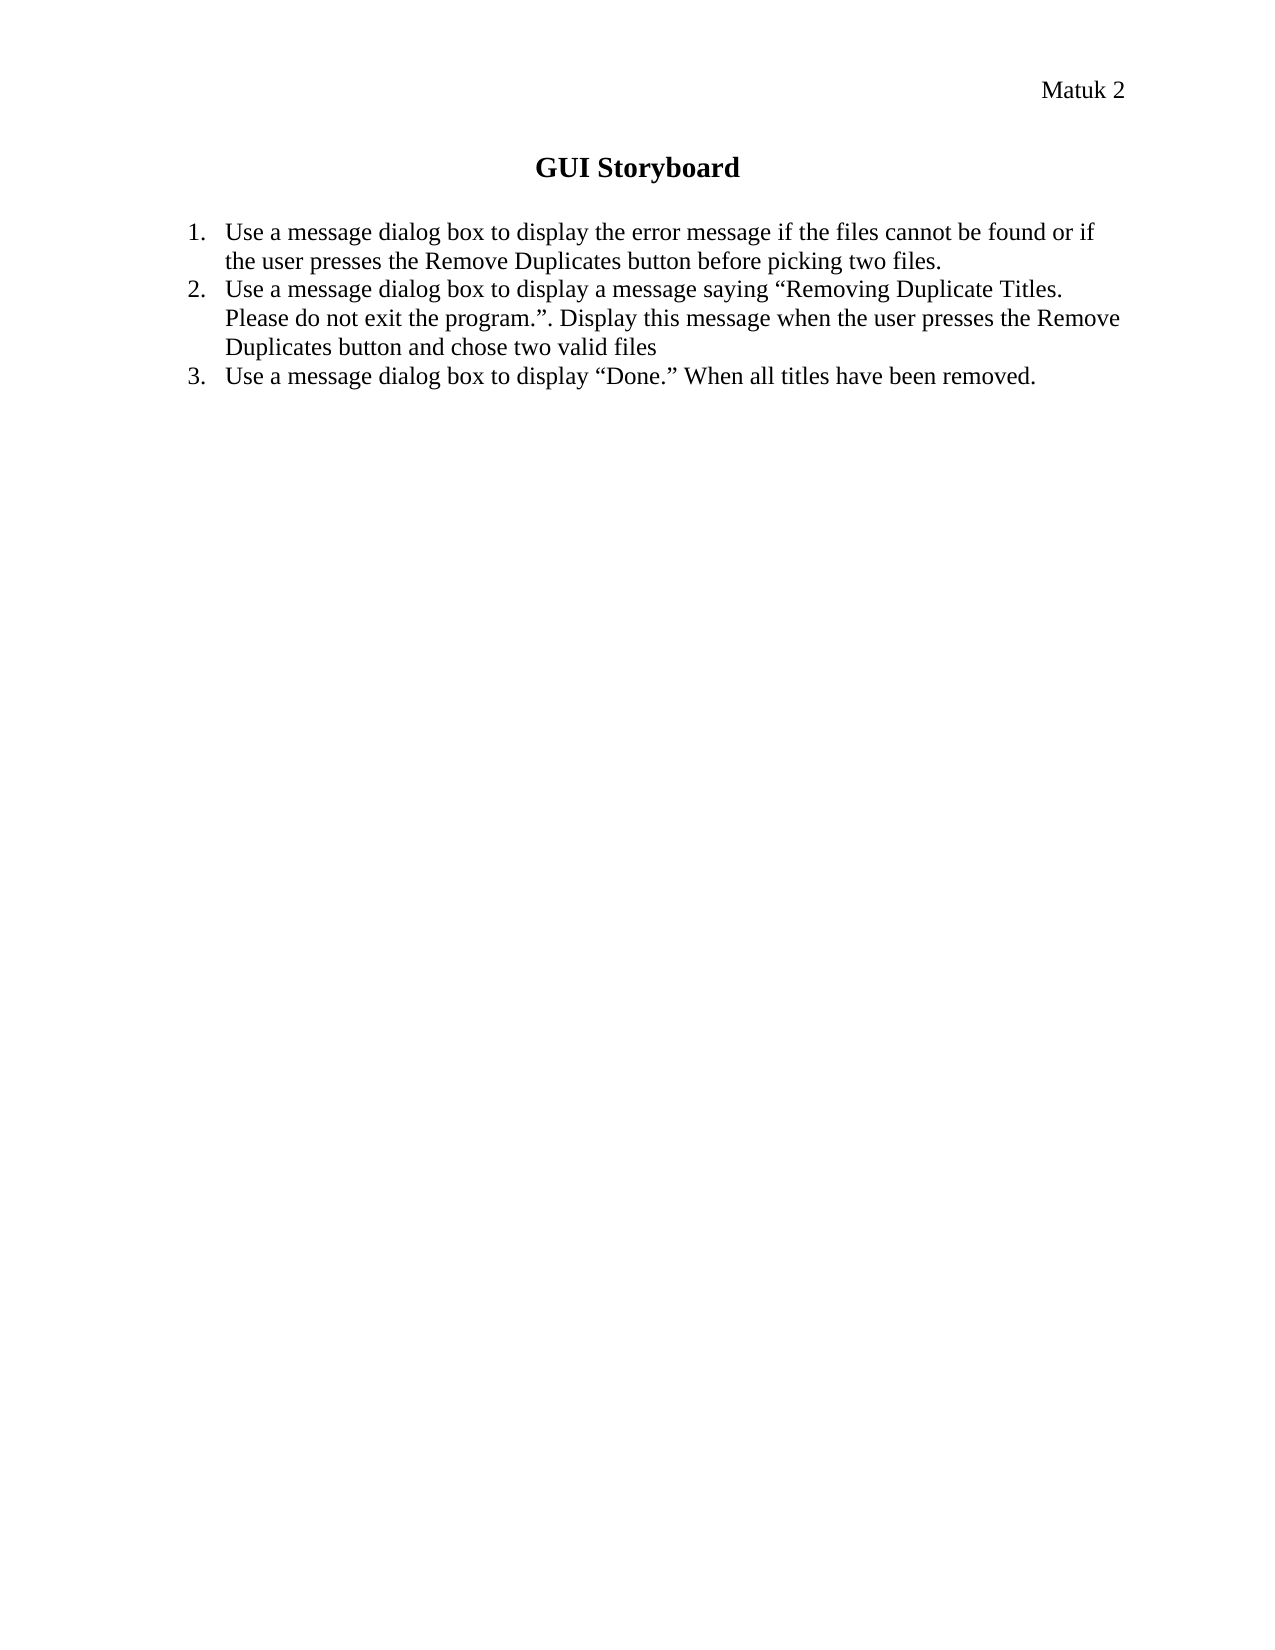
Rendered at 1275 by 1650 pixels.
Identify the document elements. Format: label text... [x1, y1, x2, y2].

list Use a message dialog box to display the error message if the files cannot be found or if the user presses the Remove Duplicates button before picking two files. [187, 217, 1125, 274]
list Use a message dialog box to display “Done.” When all titles have been removed. [187, 361, 1125, 389]
list Use a message dialog box to display a message saying “Removing Duplicate Titles. Please do not exit the program.”. Display this message when the user presses the Remove Duplicates button and chose two valid files [187, 274, 1125, 361]
text GUI Storyboard [150, 150, 1125, 183]
